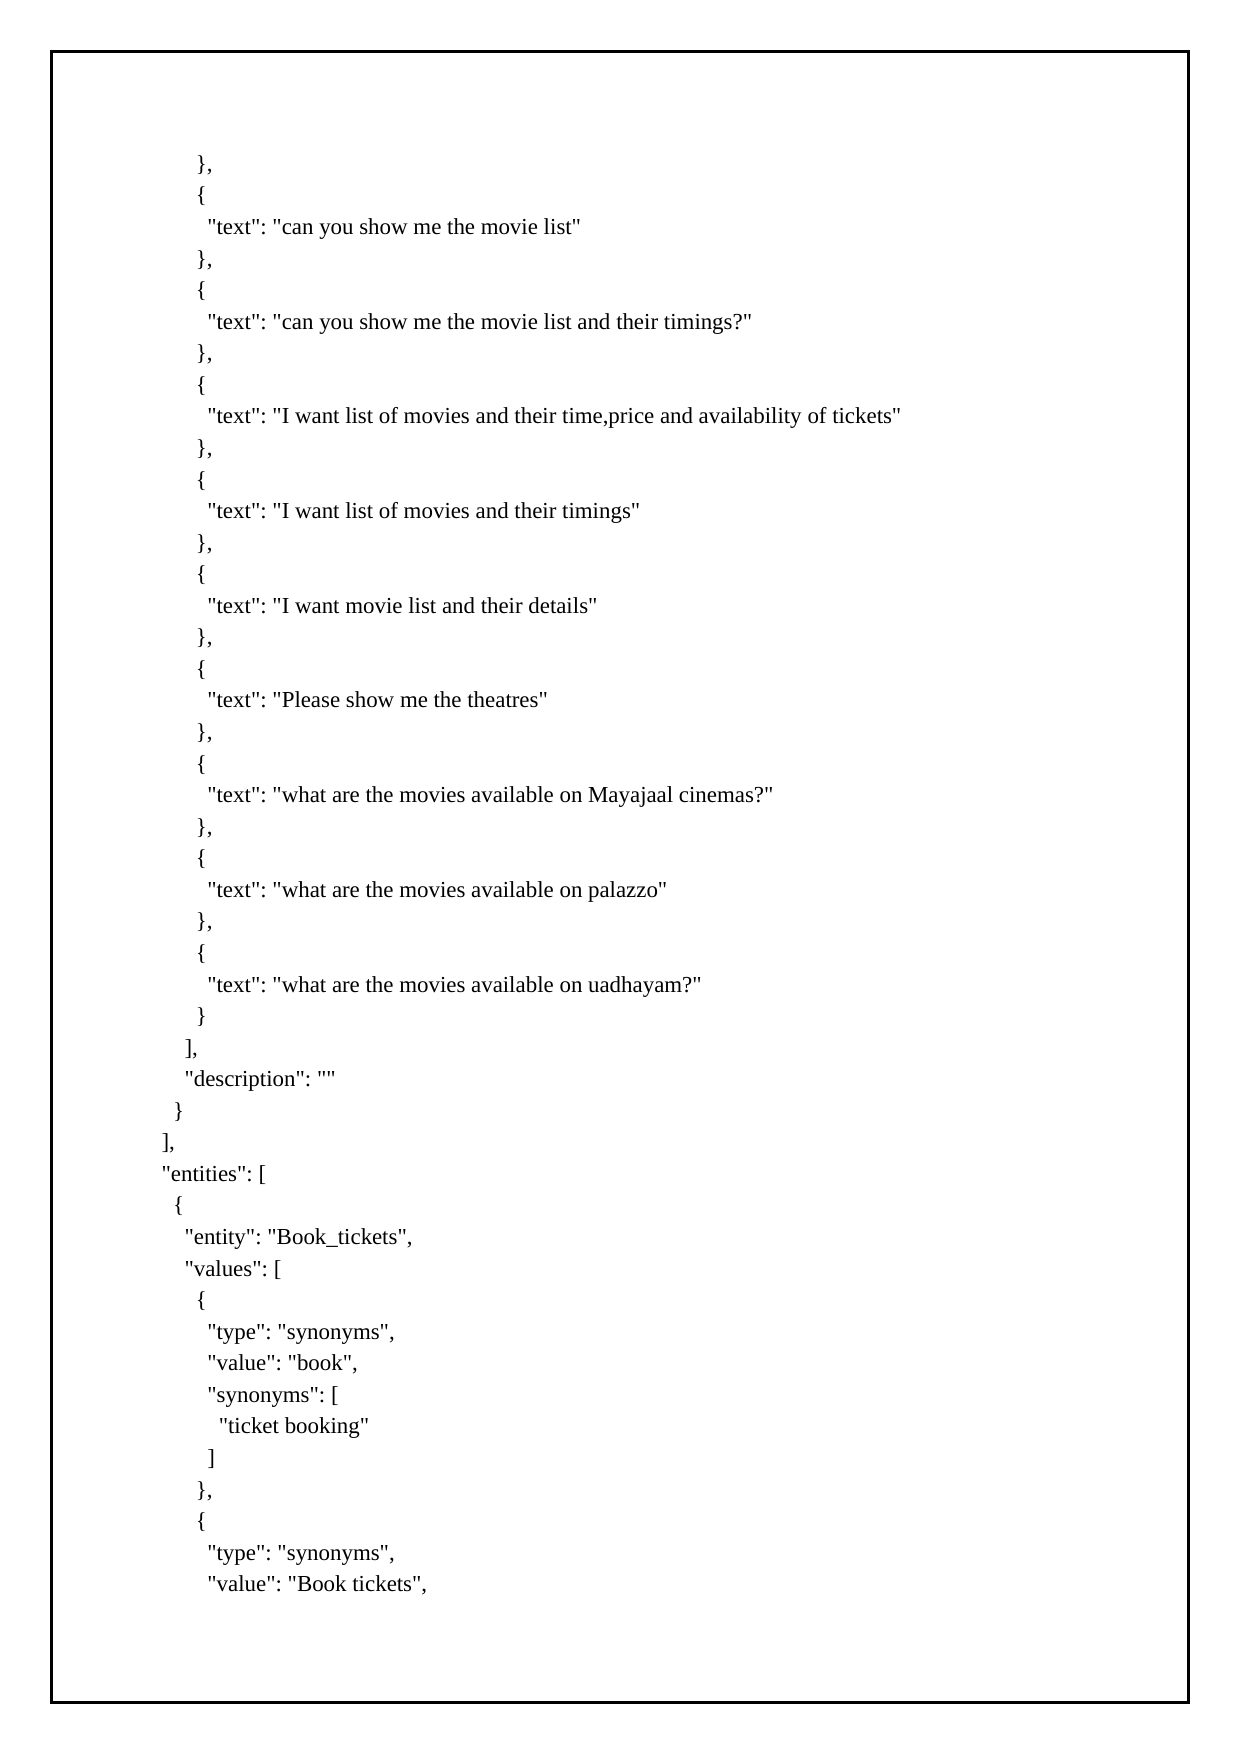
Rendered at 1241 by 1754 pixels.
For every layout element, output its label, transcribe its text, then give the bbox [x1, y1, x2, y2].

text "text": "what are the movies available on palazzo" [150, 876, 1090, 902]
text "value": "book", [150, 1349, 1090, 1376]
text { [150, 1192, 1090, 1218]
text "text": "can you show me the movie list" [150, 213, 1090, 239]
text "values": [ [150, 1255, 1090, 1281]
text "text": "I want movie list and their details" [150, 592, 1090, 618]
text "description": "" [150, 1065, 1090, 1092]
text { [150, 466, 1090, 492]
text { [150, 844, 1090, 871]
text { [150, 1507, 1090, 1533]
text }, [150, 907, 1090, 934]
text { [150, 939, 1090, 965]
text "text": "what are the movies available on Mayajaal cinemas?" [150, 781, 1090, 808]
text "value": "Book tickets", [150, 1570, 1090, 1597]
text ] [150, 1444, 1090, 1470]
text }, [150, 529, 1090, 555]
text "text": "Please show me the theatres" [150, 687, 1090, 713]
text { [150, 750, 1090, 776]
text }, [150, 434, 1090, 460]
text } [150, 1002, 1090, 1028]
text { [150, 1286, 1090, 1313]
text { [150, 371, 1090, 397]
text { [150, 655, 1090, 681]
text }, [150, 623, 1090, 650]
text "text": "I want list of movies and their time,price and availability of tickets" [150, 402, 1090, 429]
text { [150, 276, 1090, 303]
text { [150, 182, 1090, 208]
text "type": "synonyms", [150, 1539, 1090, 1565]
text }, [150, 339, 1090, 366]
text }, [150, 718, 1090, 744]
text }, [150, 813, 1090, 839]
text "text": "what are the movies available on uadhayam?" [150, 971, 1090, 997]
text ], [150, 1128, 1090, 1155]
text }, [150, 1476, 1090, 1502]
text "ticket booking" [150, 1412, 1090, 1439]
text "type": "synonyms", [150, 1318, 1090, 1344]
text "entities": [ [150, 1160, 1090, 1186]
text }, [150, 245, 1090, 271]
text "text": "can you show me the movie list and their timings?" [150, 308, 1090, 334]
text "entity": "Book_tickets", [150, 1223, 1090, 1249]
text "synonyms": [ [150, 1381, 1090, 1407]
text }, [150, 150, 1090, 176]
text } [150, 1097, 1090, 1123]
text { [150, 560, 1090, 587]
text "text": "I want list of movies and their timings" [150, 497, 1090, 523]
text ], [150, 1034, 1090, 1060]
